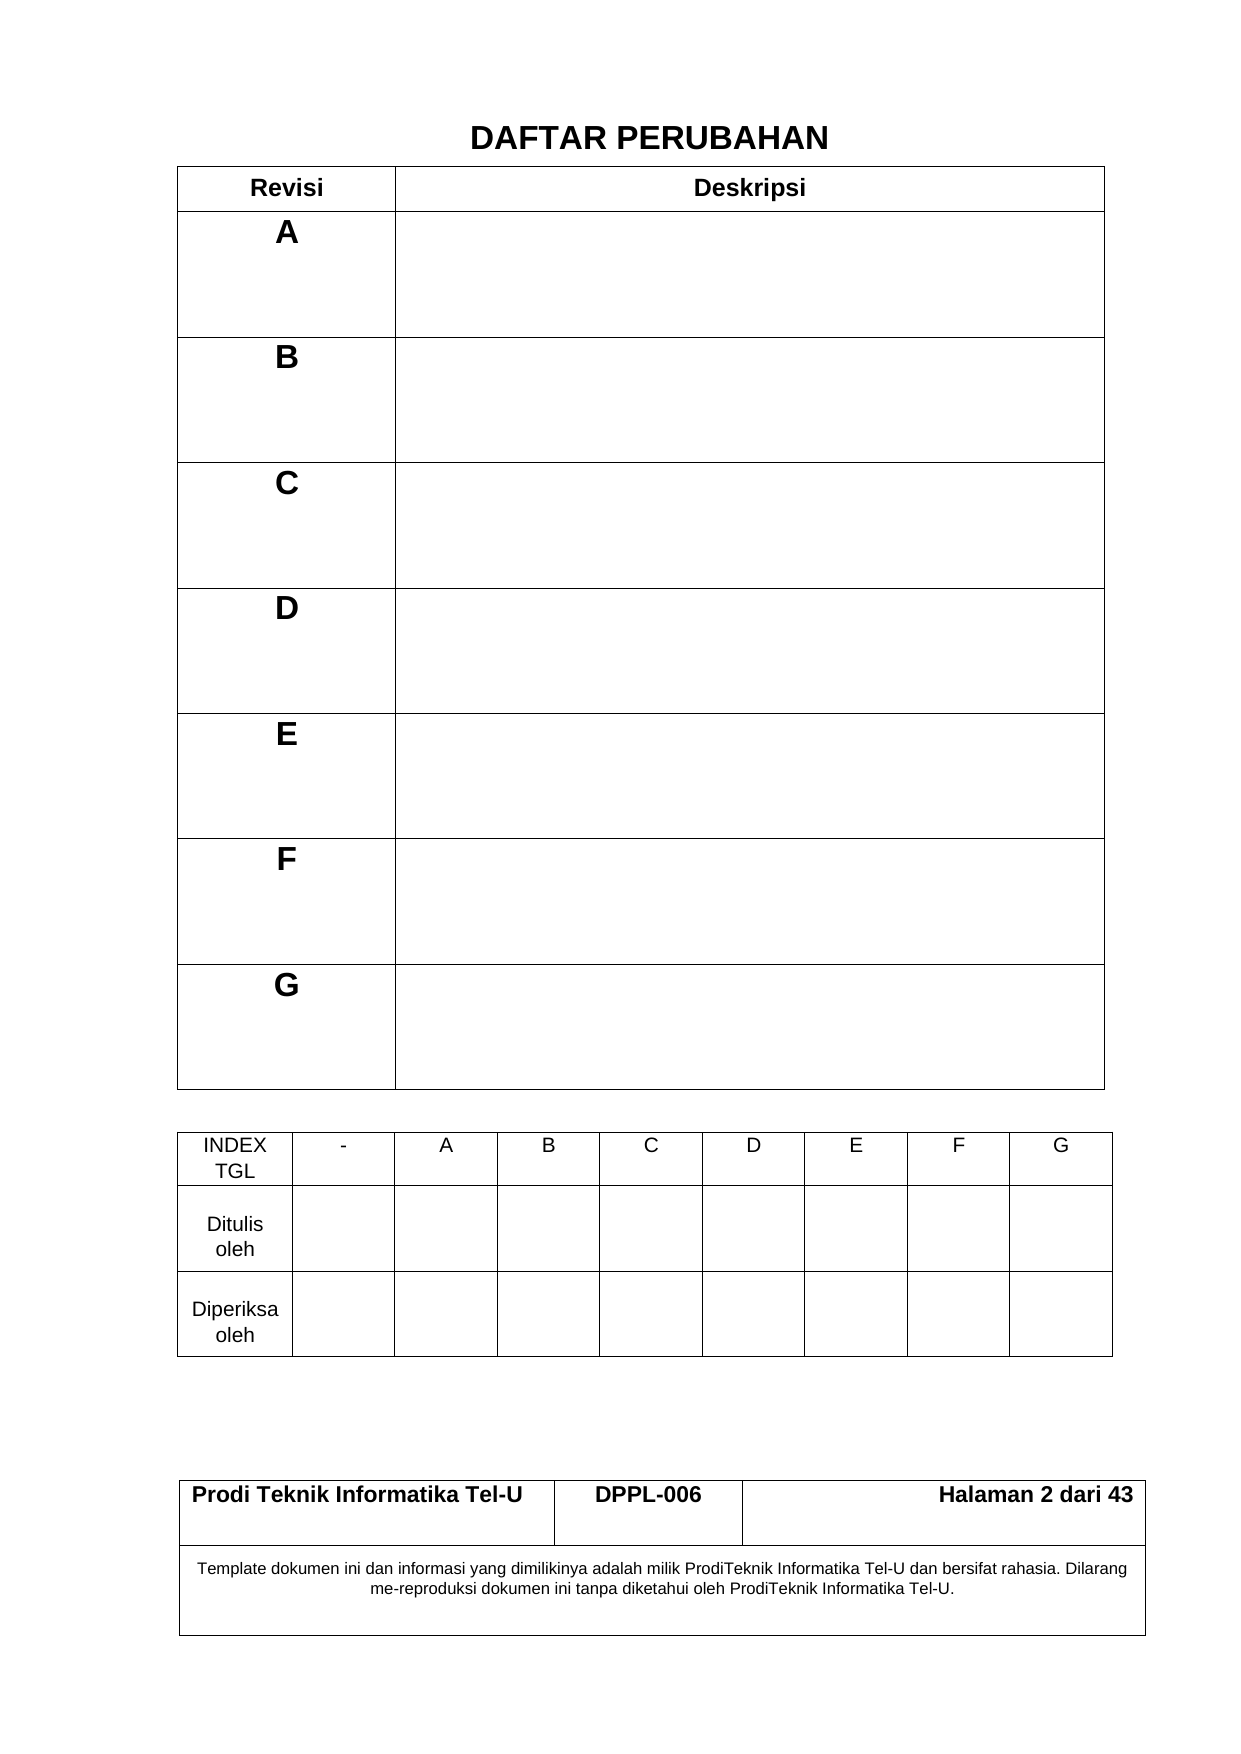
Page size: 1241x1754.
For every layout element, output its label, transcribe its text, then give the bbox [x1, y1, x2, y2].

table_cell [498, 1186, 599, 1271]
table_cell [805, 1186, 907, 1271]
table_cell [1010, 1186, 1112, 1271]
table_cell [805, 1272, 907, 1356]
table_cell [600, 1186, 702, 1271]
table_header F [908, 1133, 1009, 1185]
table_cell B [178, 338, 395, 462]
table_header - [293, 1133, 394, 1185]
table_cell [293, 1186, 394, 1271]
table_cell [396, 714, 1104, 838]
table_header G [1010, 1133, 1112, 1185]
table_cell [908, 1186, 1009, 1271]
table_header B [498, 1133, 599, 1185]
table_cell [396, 212, 1104, 337]
table_cell Diperiksa oleh [178, 1272, 292, 1356]
table_cell [395, 1186, 497, 1271]
table_cell [396, 839, 1104, 964]
table_cell [908, 1272, 1009, 1356]
table_cell [396, 589, 1104, 713]
table_header D [703, 1133, 804, 1185]
table_cell [293, 1272, 394, 1356]
table_header INDEX TGL [178, 1133, 292, 1185]
table_cell E [178, 714, 395, 838]
table_cell Ditulis oleh [178, 1186, 292, 1271]
table_cell [498, 1272, 599, 1356]
table_cell [396, 463, 1104, 587]
table_header A [395, 1133, 497, 1185]
title DAFTAR PERUBAHAN [177, 118, 1122, 157]
table_cell [396, 965, 1104, 1089]
table_cell [1010, 1272, 1112, 1356]
table_cell [395, 1272, 497, 1356]
table_header E [805, 1133, 907, 1185]
table_cell F [178, 839, 395, 964]
table_cell [396, 338, 1104, 462]
table_header Revisi [178, 167, 395, 211]
table_cell [703, 1272, 804, 1356]
table_cell C [178, 463, 395, 587]
table_cell [600, 1272, 702, 1356]
table_cell G [178, 965, 395, 1089]
table_cell D [178, 589, 395, 713]
table_cell A [178, 212, 395, 337]
table_header C [600, 1133, 702, 1185]
table_cell [703, 1186, 804, 1271]
table_header Deskripsi [396, 167, 1104, 211]
